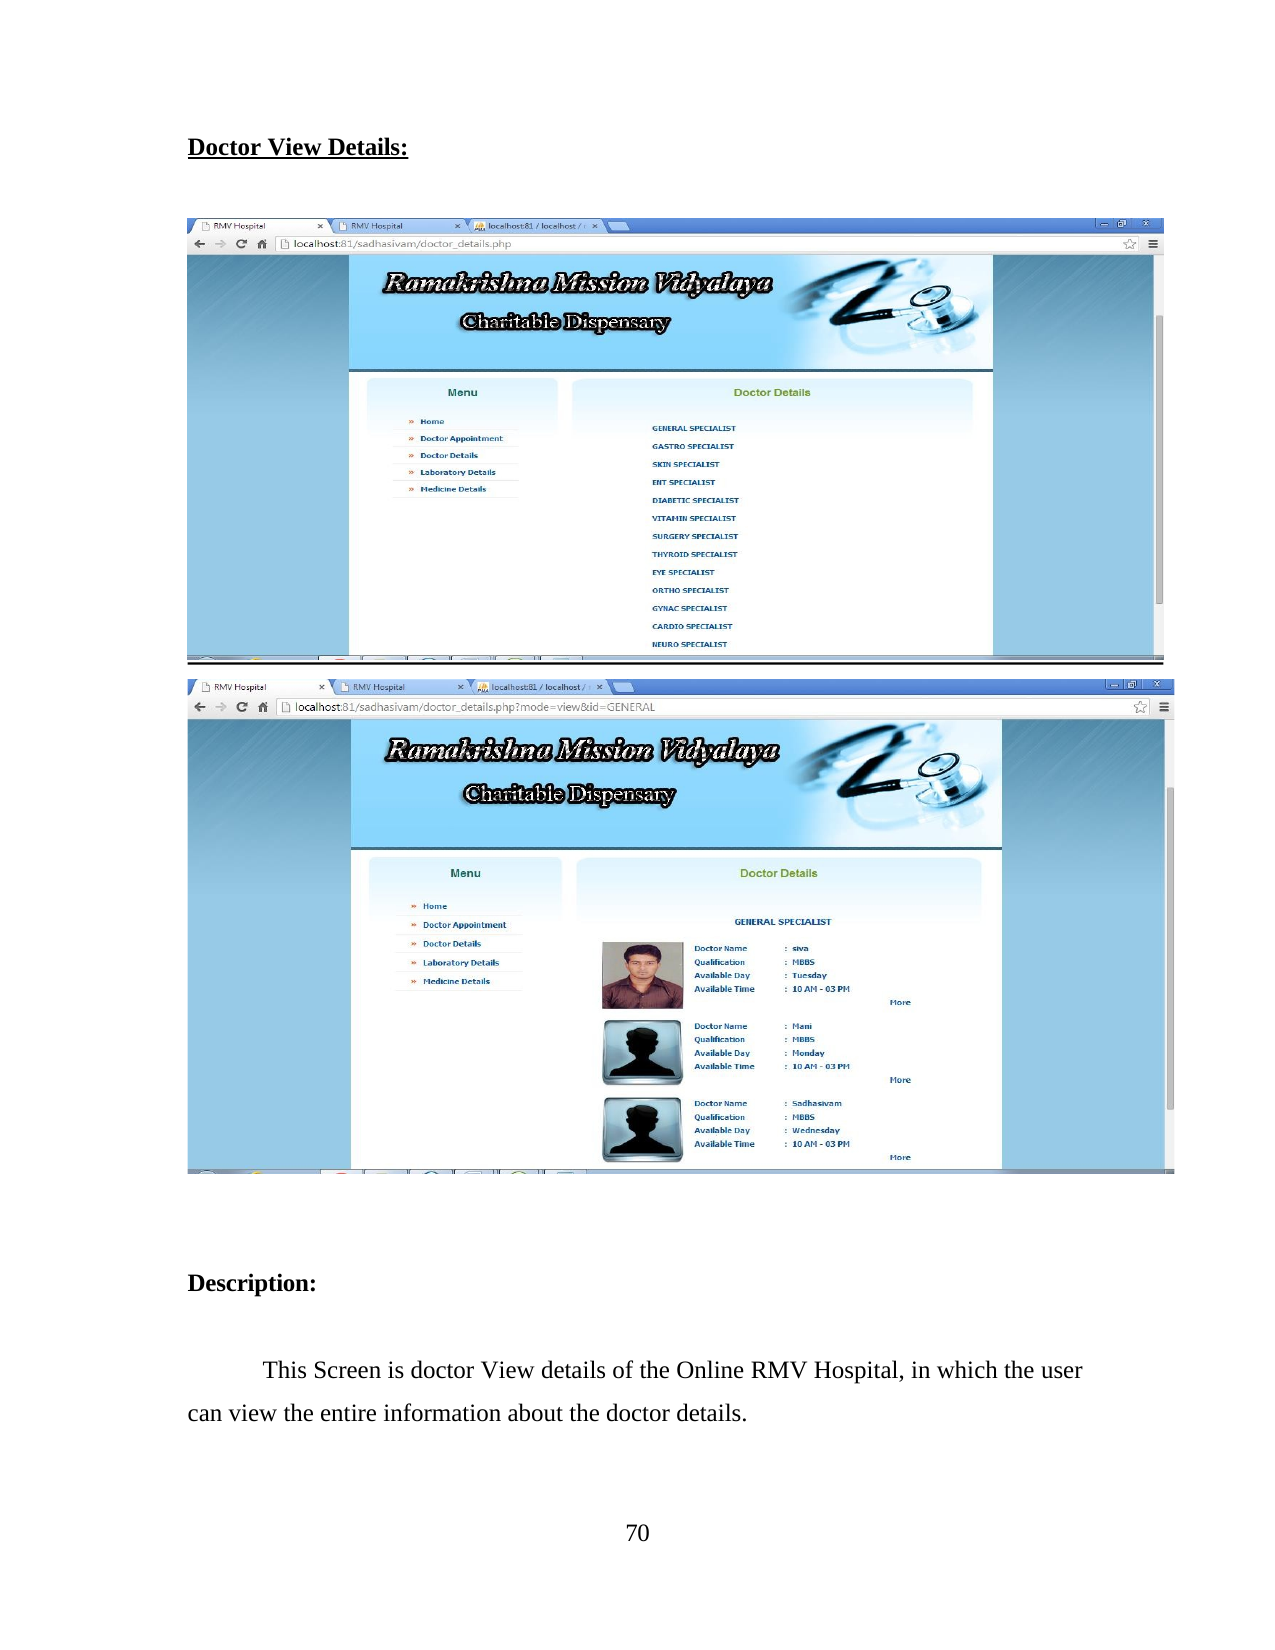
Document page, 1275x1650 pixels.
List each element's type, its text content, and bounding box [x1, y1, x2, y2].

text This Screen is doctor View details of the Online RMV Hospital, in which the user can view the entire information about the doctor details. [187, 1355, 1090, 1427]
picture [187, 679, 1175, 1174]
subtitle Doctor View Details: [187, 132, 1275, 161]
text Description: [187, 1268, 1275, 1297]
picture [187, 218, 1164, 660]
